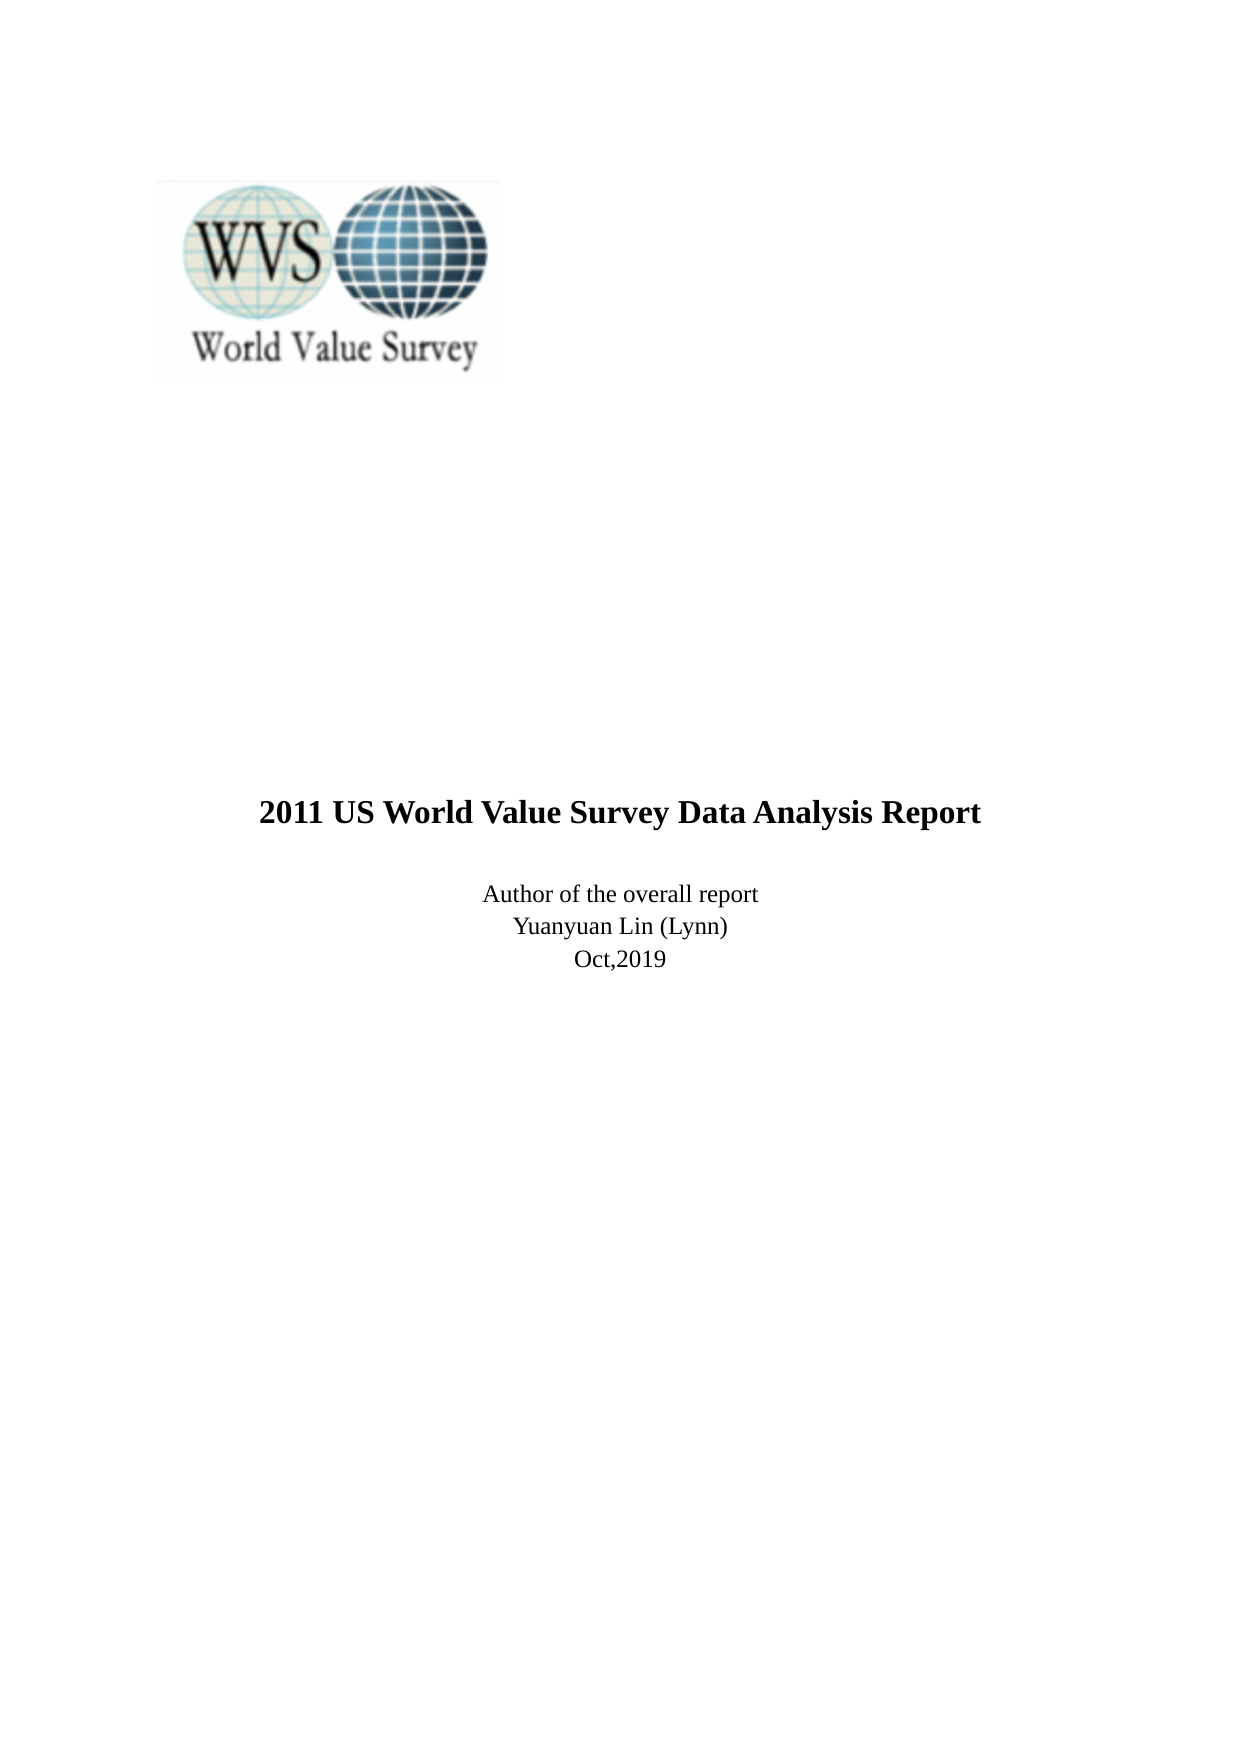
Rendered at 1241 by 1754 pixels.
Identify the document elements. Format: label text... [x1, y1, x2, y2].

text Author of the overall report [150, 877, 1090, 909]
text 2011 US World Value Survey Data Analysis Report [150, 779, 1090, 844]
text Oct,2019 [150, 942, 1090, 974]
text Yuanyuan Lin (Lynn) [150, 909, 1090, 942]
picture [156, 180, 500, 384]
